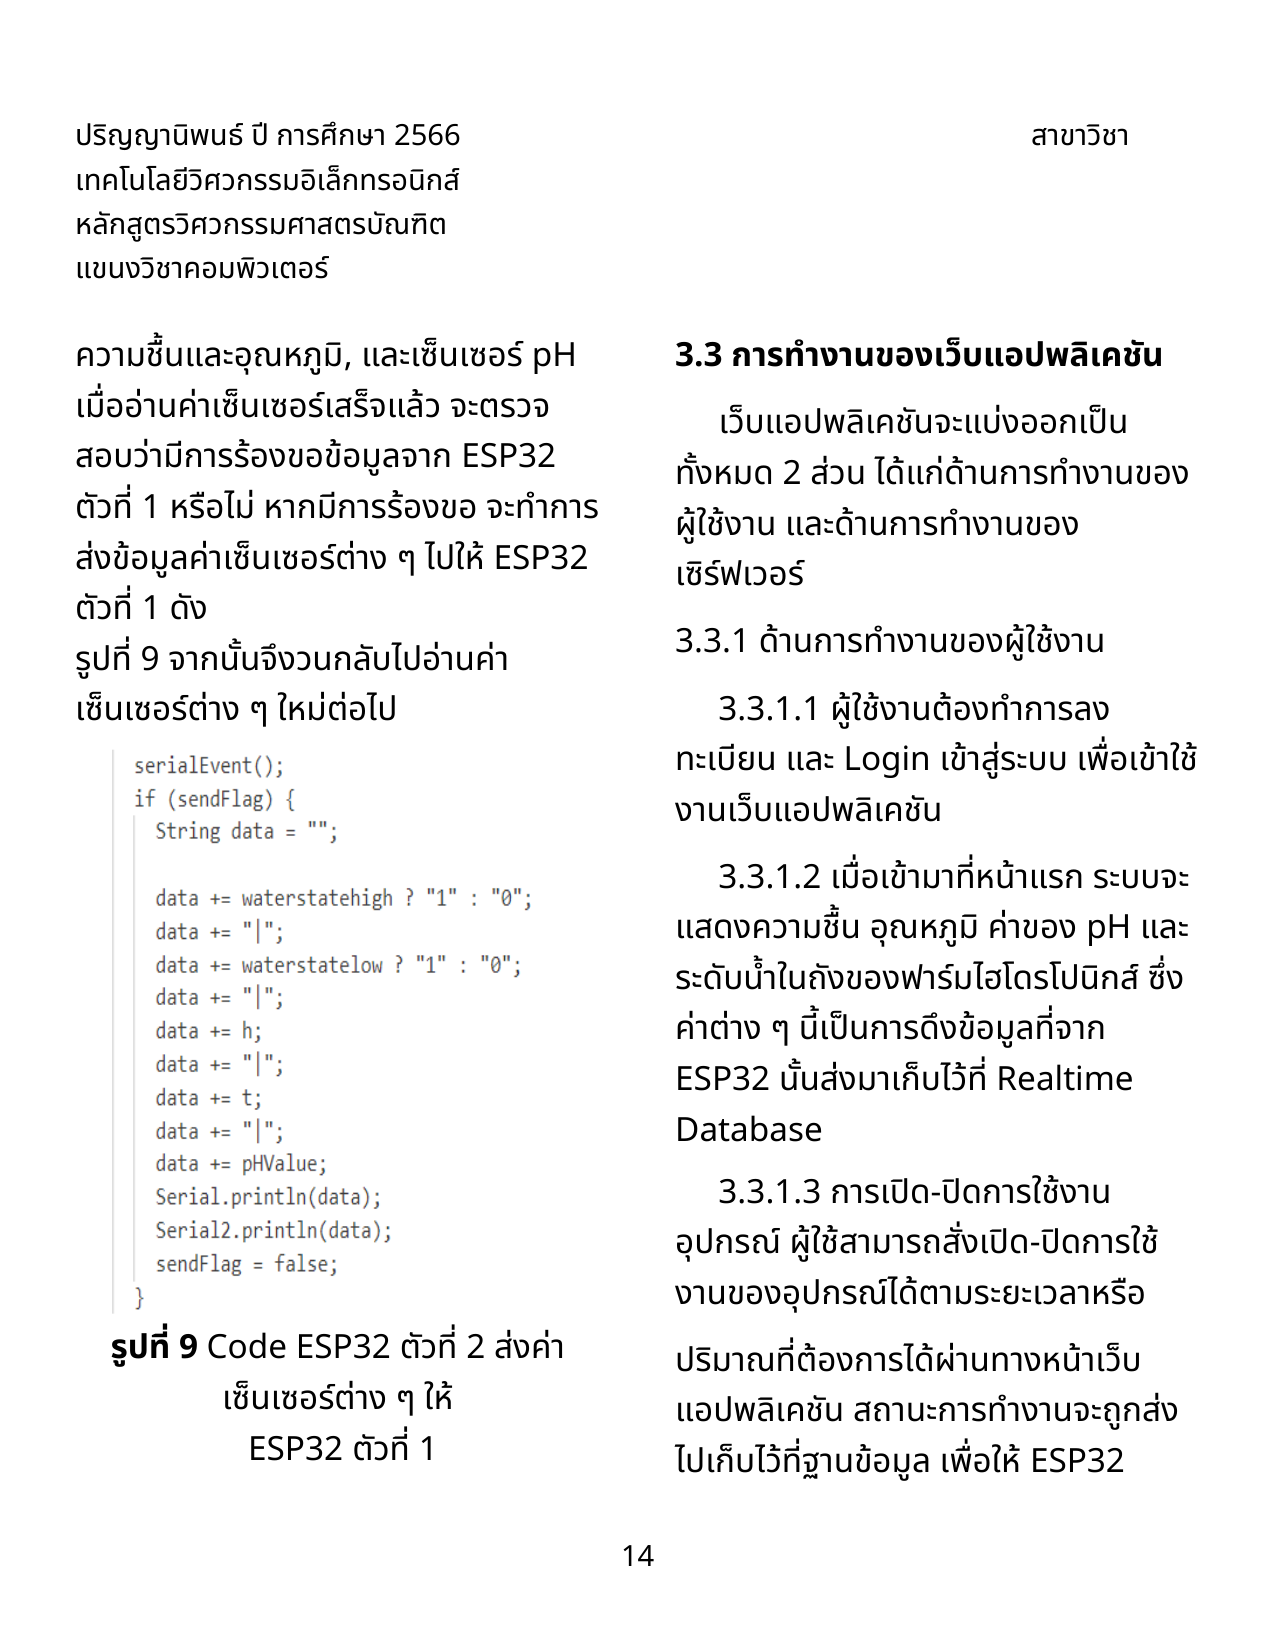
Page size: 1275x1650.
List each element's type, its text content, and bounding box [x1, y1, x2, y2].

text 3.3.1.2 เมื่อเข้ามาที่หน้าแรก ระบบจะแสดงความชื้น อุณหภูมิ ค่าของ pH และระดับน้ำในถังของฟาร์มไฮโดรโปนิกส์ ซึ่งค่าต่าง ๆ นี้เป็นการดึงข้อมูลที่จาก ESP32 นั้นส่งมาเก็บไว้ที่ Realtime Database [675, 853, 1200, 1151]
picture [92, 747, 558, 1315]
text เว็บแอปพลิเคชันจะแบ่งออกเป็นทั้งหมด 2 ส่วน ได้แก่ด้านการทำงานของผู้ใช้งาน และด้านการทำงานของ เซิร์ฟเวอร์ [675, 398, 1200, 600]
text ESP32 ตัวที่ 1 [75, 1424, 600, 1475]
text 3.3 การทำงานของเว็บแอปพลิเคชัน [675, 331, 1200, 382]
text 3.3.1.1 ผู้ใช้งานต้องทำการลงทะเบียน และ Login เข้าสู่ระบบ เพื่อเข้าใช้งานเว็บแอปพลิเคชัน [675, 684, 1200, 836]
text 3.3.1 ด้านการทำงานของผู้ใช้งาน [675, 617, 1200, 668]
text 3.3.1.3 การเปิด-ปิดการใช้งานอุปกรณ์ ผู้ใช้สามารถสั่งเปิด-ปิดการใช้งานของอุปกรณ์ได้ตามระยะเวลาหรือ [675, 1167, 1200, 1319]
text รูปที่ 9 Code ESP32 ตัวที่ 2 ส่งค่าเซ็นเซอร์ต่าง ๆ ให้ [75, 1323, 600, 1424]
